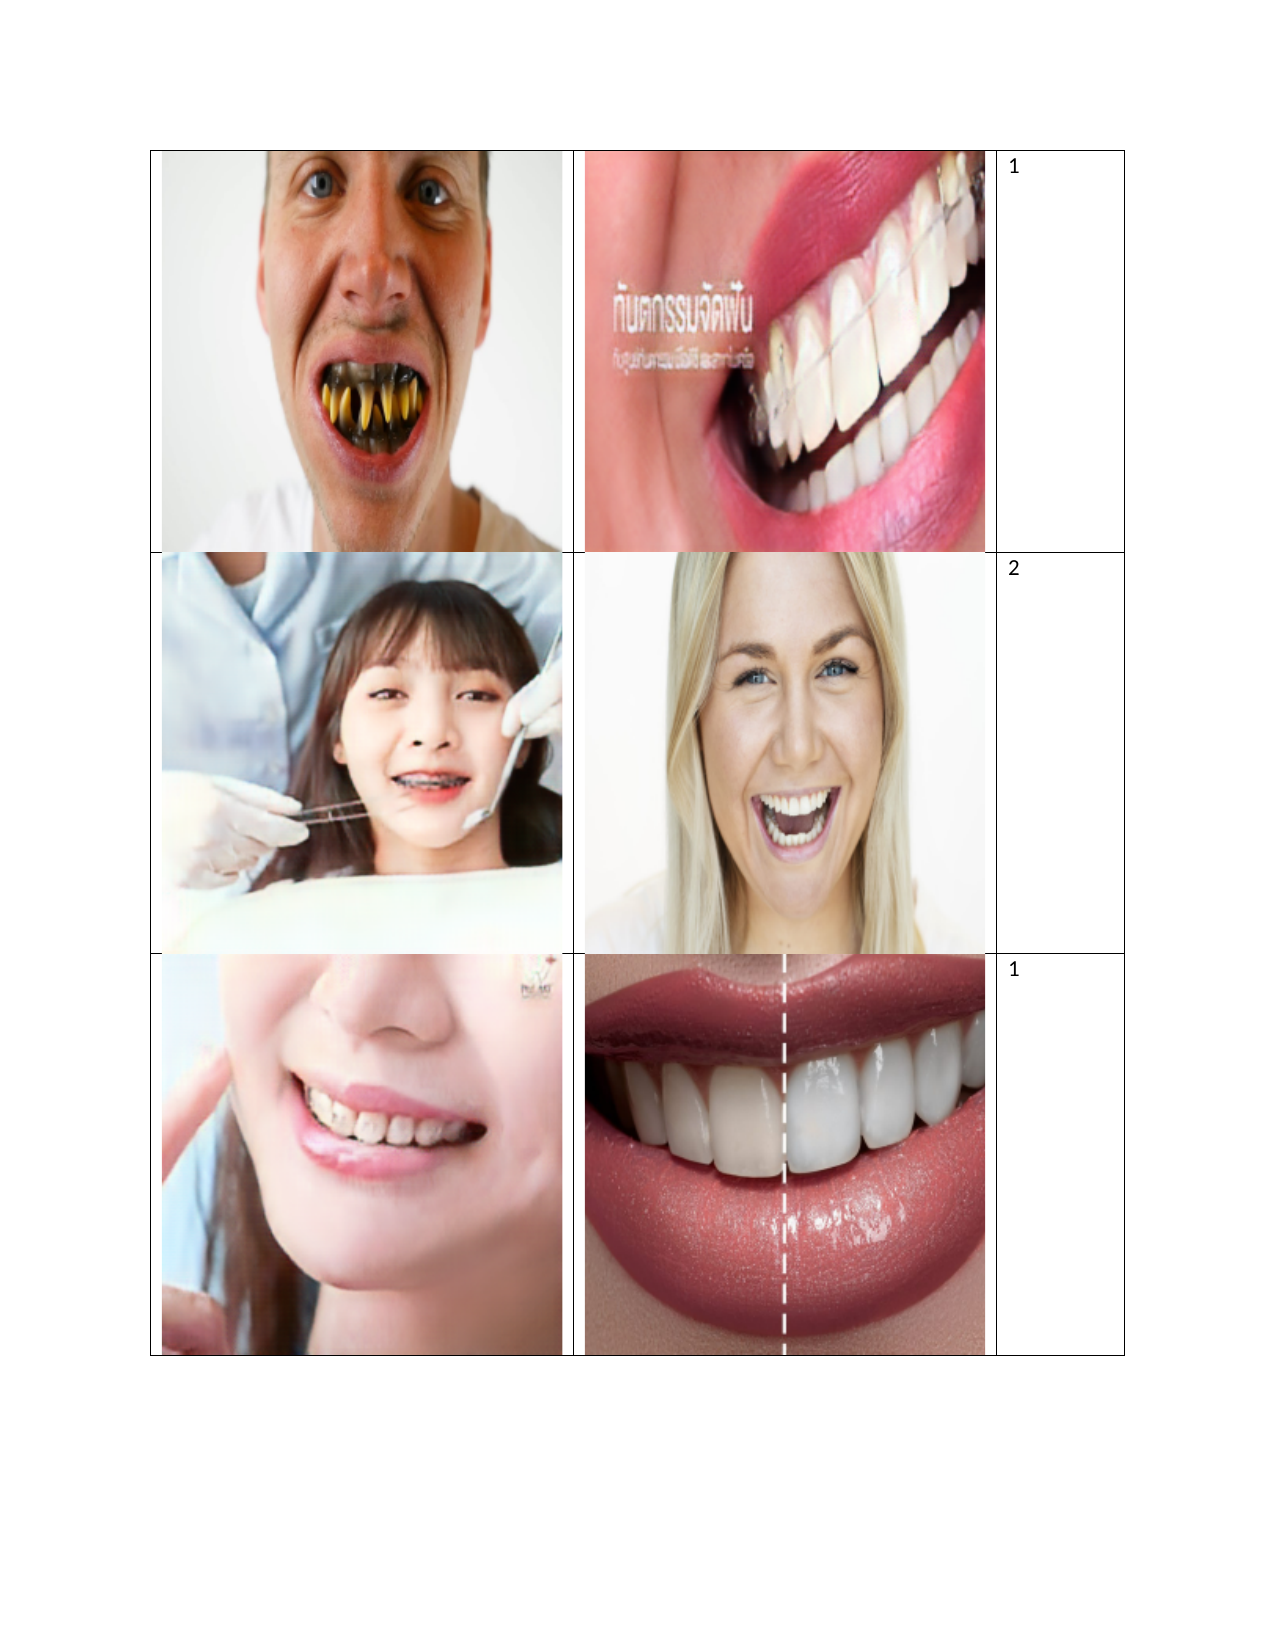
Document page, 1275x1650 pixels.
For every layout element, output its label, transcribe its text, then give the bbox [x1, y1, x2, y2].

table_cell [574, 151, 584, 552]
table_cell 1 [997, 151, 1124, 552]
table_cell [563, 553, 573, 953]
table_cell [986, 553, 996, 953]
picture [161, 151, 563, 1355]
table_cell [574, 553, 584, 953]
table_cell [151, 954, 161, 1355]
table_cell [563, 151, 573, 552]
picture [584, 151, 986, 1355]
table_cell 1 [997, 954, 1124, 1355]
table_cell [986, 151, 996, 552]
table_cell [986, 954, 996, 1355]
table_cell 2 [997, 553, 1124, 953]
table_cell [151, 553, 161, 953]
table_cell [151, 151, 161, 552]
table_cell [563, 954, 573, 1355]
table_cell [574, 954, 584, 1355]
